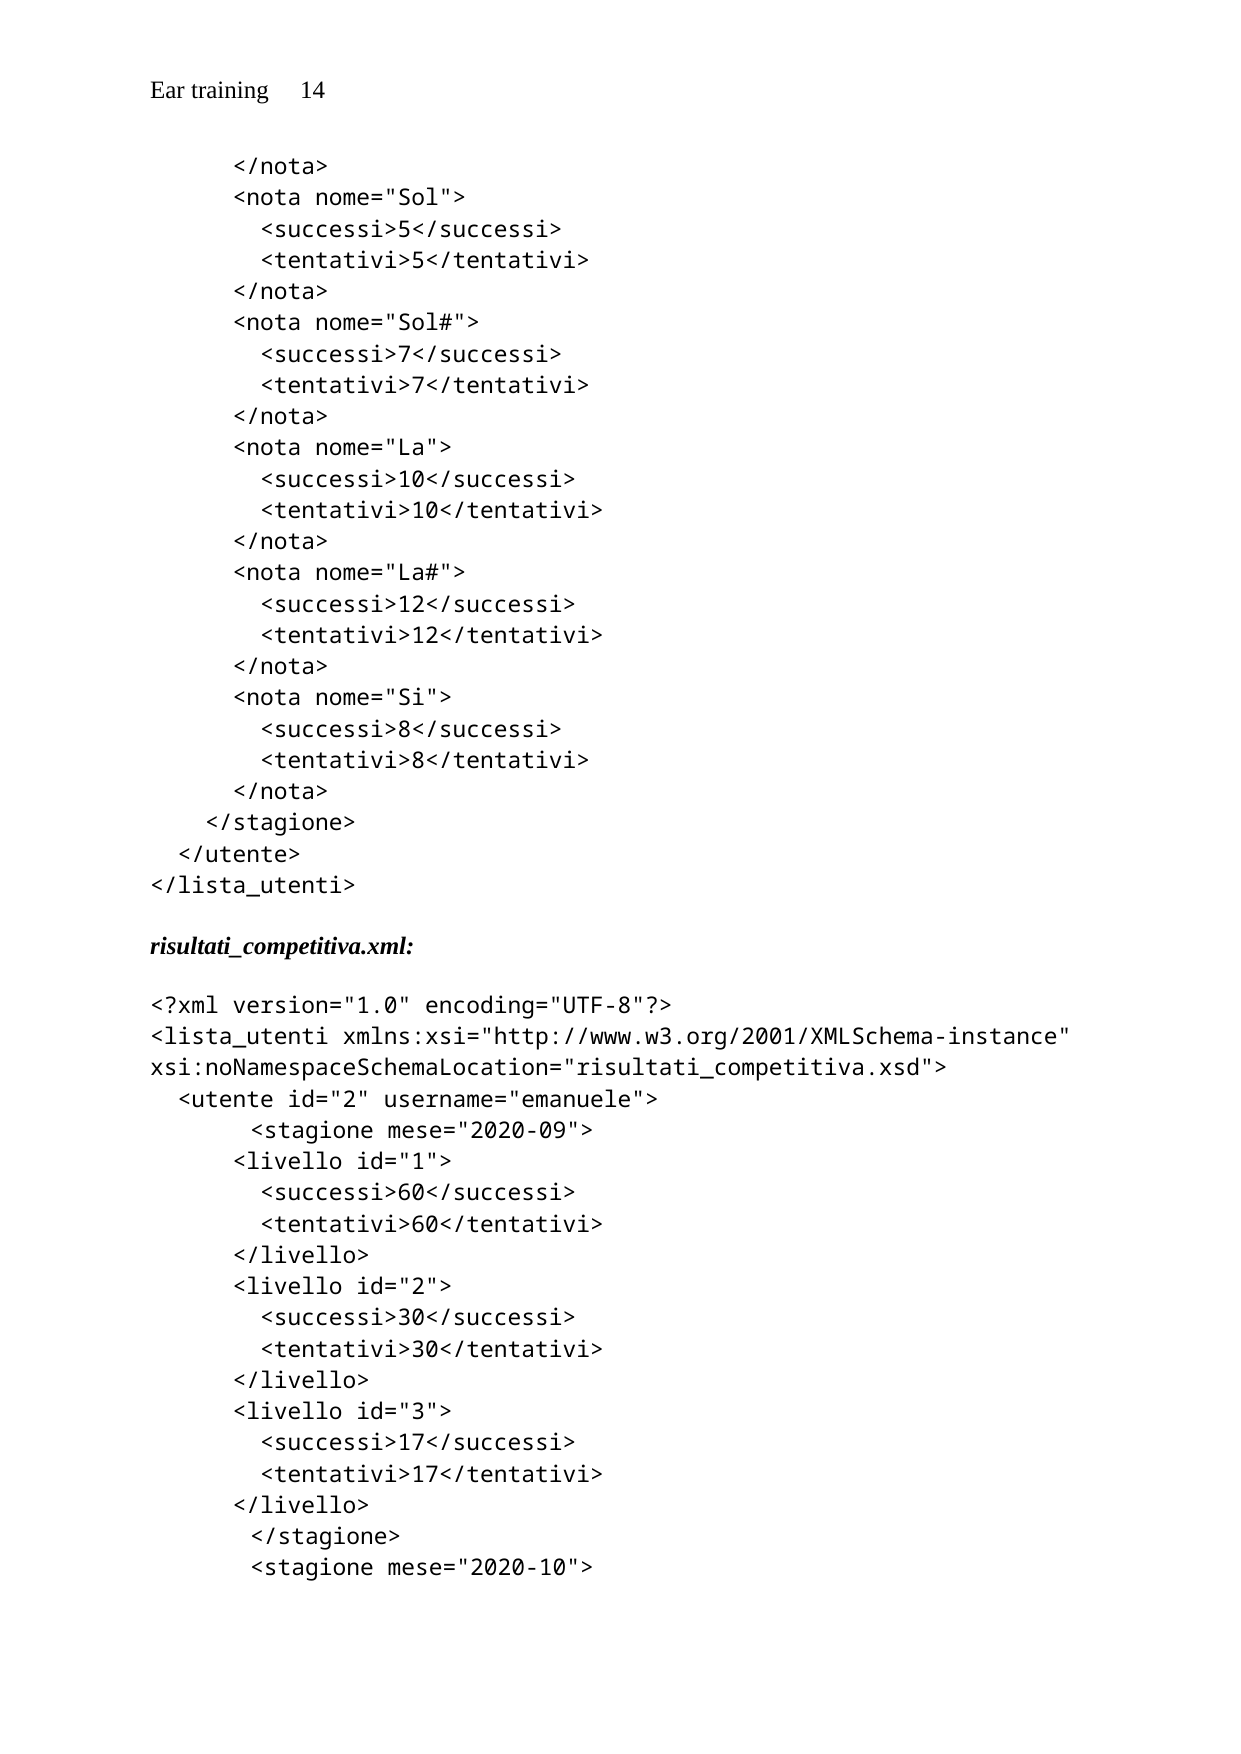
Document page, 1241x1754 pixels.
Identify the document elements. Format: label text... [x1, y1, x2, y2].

text <tentativi>7</tentativi> [150, 369, 1090, 400]
text </utente> [150, 837, 1090, 869]
text <livello id="2"> [150, 1270, 1090, 1301]
text <lista_utenti xmlns:xsi="http://www.w3.org/2001/XMLSchema-instance" xsi:noNamespaceSchemaLocation="risultati_competitiva.xsd"> [150, 1020, 1090, 1082]
text </livello> [150, 1364, 1090, 1395]
text <nota nome="Sol#"> [150, 306, 1090, 337]
text <nota nome="La"> [150, 431, 1090, 462]
text <tentativi>30</tentativi> [150, 1332, 1090, 1364]
text </livello> [150, 1489, 1090, 1520]
text <tentativi>5</tentativi> [150, 244, 1090, 275]
text </nota> [150, 775, 1090, 806]
text <stagione mese="2020-10"> [150, 1551, 1090, 1582]
text <successi>12</successi> [150, 587, 1090, 619]
text <tentativi>60</tentativi> [150, 1207, 1090, 1239]
text </nota> [150, 525, 1090, 556]
text <nota nome="Si"> [150, 681, 1090, 712]
text </lista_utenti> [150, 869, 1090, 900]
text <livello id="1"> [150, 1145, 1090, 1176]
text <stagione mese="2020-09"> [150, 1114, 1090, 1145]
text <successi>7</successi> [150, 337, 1090, 369]
text </stagione> [150, 1520, 1090, 1551]
text <successi>60</successi> [150, 1176, 1090, 1207]
text <?xml version="1.0" encoding="UTF-8"?> [150, 989, 1090, 1020]
text <nota nome="La#"> [150, 556, 1090, 587]
text </livello> [150, 1239, 1090, 1270]
text <successi>10</successi> [150, 462, 1090, 494]
text <tentativi>12</tentativi> [150, 619, 1090, 650]
text <nota nome="Sol"> [150, 181, 1090, 212]
text </nota> [150, 650, 1090, 681]
text <tentativi>10</tentativi> [150, 494, 1090, 525]
text </nota> [150, 150, 1090, 181]
text <successi>8</successi> [150, 712, 1090, 744]
text risultati_competitiva.xml: [150, 931, 1090, 960]
text <livello id="3"> [150, 1395, 1090, 1426]
text <tentativi>17</tentativi> [150, 1457, 1090, 1489]
text </stagione> [150, 806, 1090, 837]
text <successi>30</successi> [150, 1301, 1090, 1332]
text </nota> [150, 275, 1090, 306]
text <successi>17</successi> [150, 1426, 1090, 1457]
text <utente id="2" username="emanuele"> [150, 1082, 1090, 1114]
text </nota> [150, 400, 1090, 431]
text <successi>5</successi> [150, 212, 1090, 244]
text <tentativi>8</tentativi> [150, 744, 1090, 775]
